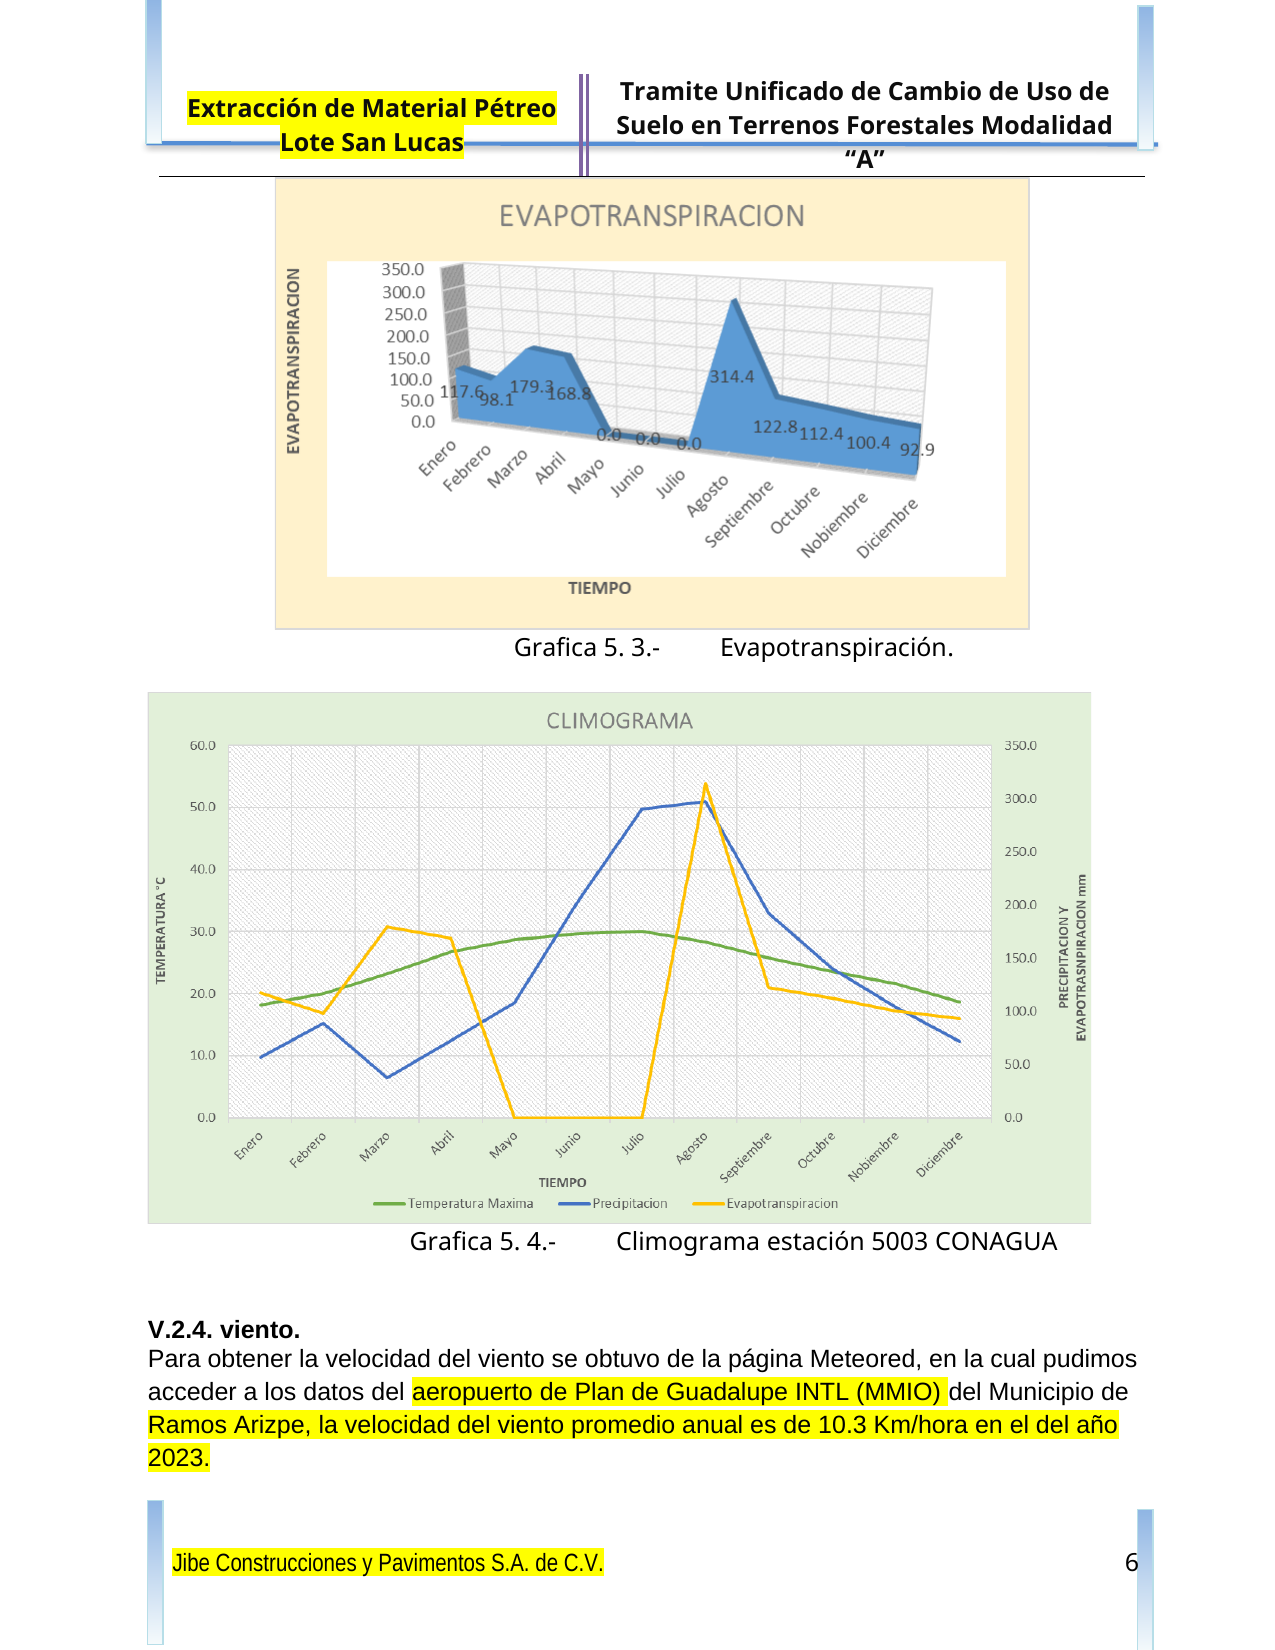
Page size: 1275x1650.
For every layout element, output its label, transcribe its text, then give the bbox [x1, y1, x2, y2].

picture [147, 692, 1092, 1224]
text Evapotranspiración. [275, 629, 1157, 663]
picture [274, 177, 1030, 630]
text Para obtener la velocidad del viento se obtuvo de la página Meteored, en la cual pudimos acceder a los datos del aeropuerto de Plan de Guadalupe INTL (MMIO) del Municipio de Ramos Arizpe, la velocidad del viento promedio anual es de 10.3 Km/hora en el del año 2023. [148, 1344, 1157, 1472]
subtitle V.2.4. viento. [148, 1315, 1157, 1344]
text Climograma estación 5003 CONAGUA [275, 1223, 1157, 1258]
